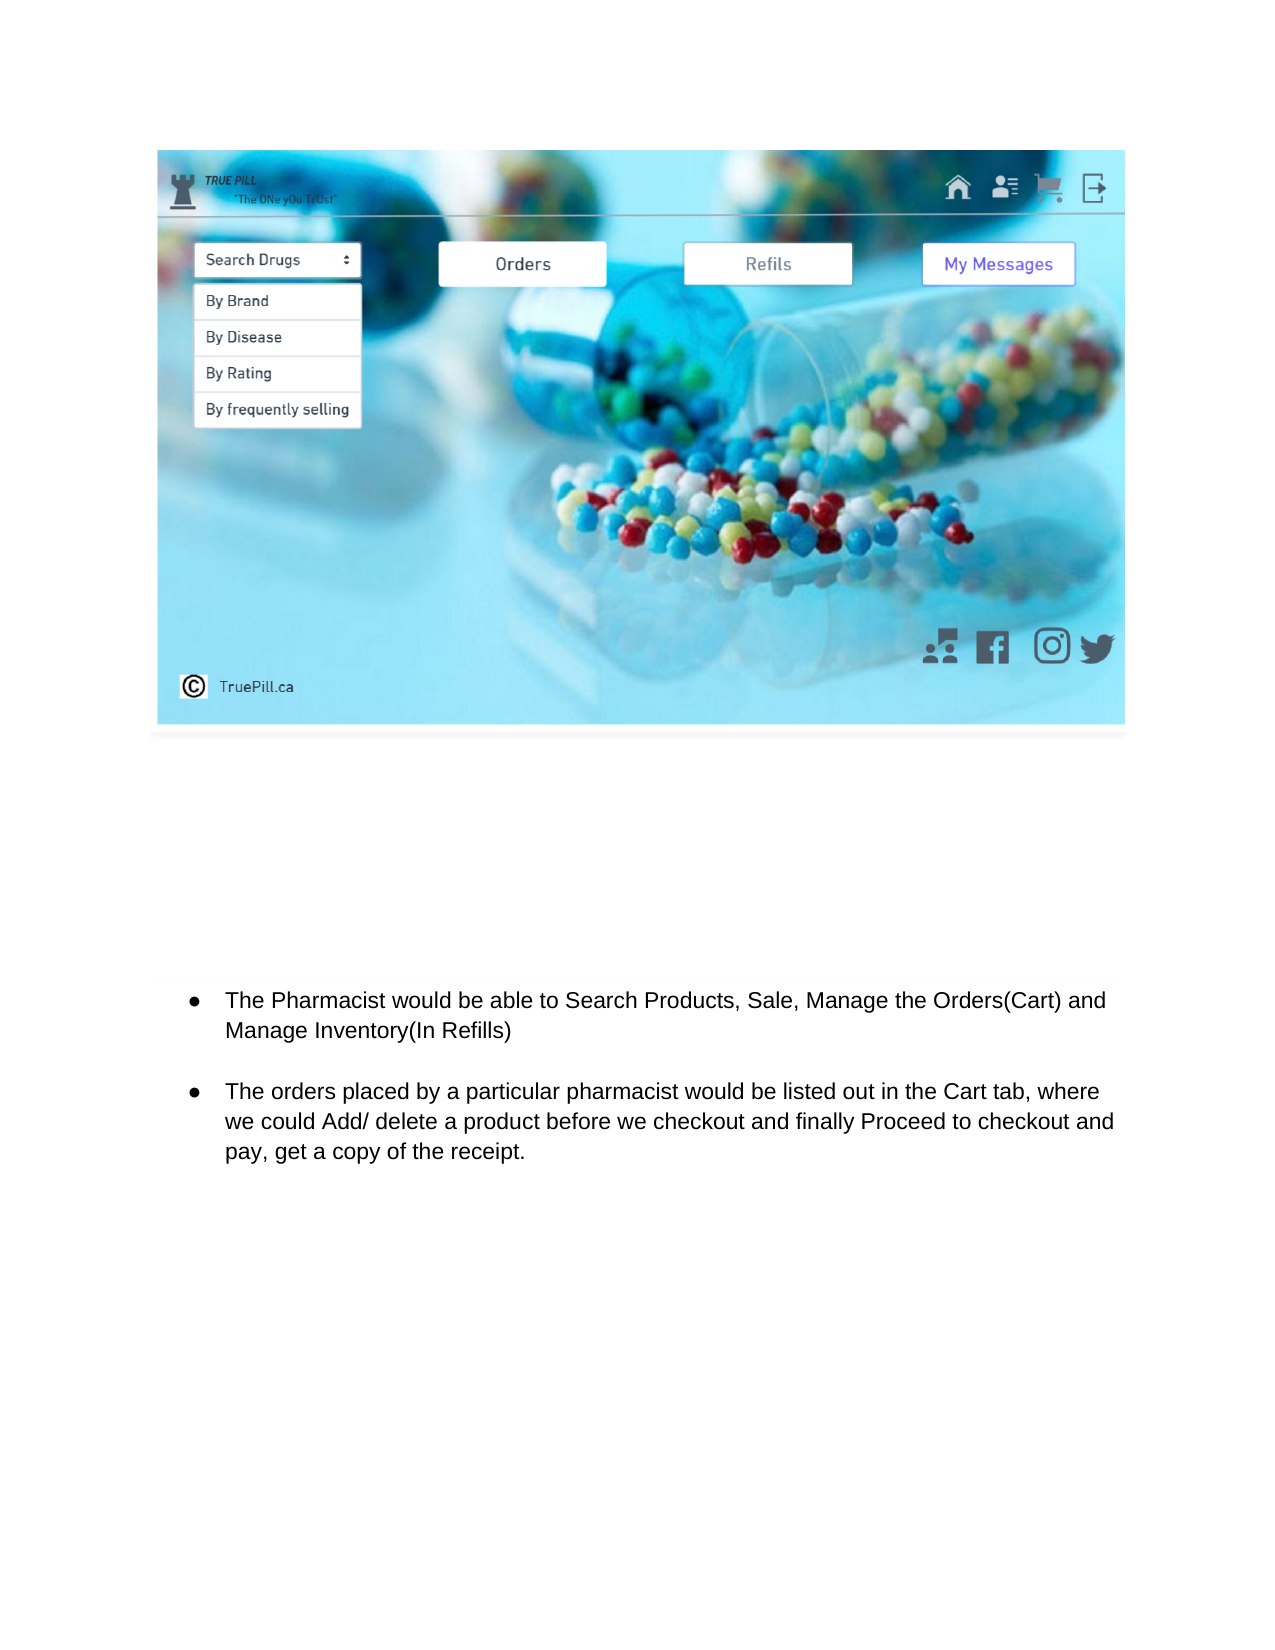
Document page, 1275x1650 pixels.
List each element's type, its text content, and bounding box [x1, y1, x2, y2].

picture [150, 150, 1125, 984]
picture [996, 176, 1005, 185]
list The Pharmacist would be able to Search Products, Sale, Manage the Orders(Cart) and Manage Inventory(In Refills) [187, 987, 1125, 1044]
picture [992, 188, 1008, 197]
picture [1023, 150, 1037, 161]
list The orders placed by a particular pharmacist would be listed out in the Cart tab, where we could Add/ delete a product before we checkout and finally Proceed to checkout and pay, get a copy of the receipt. [187, 1078, 1125, 1164]
